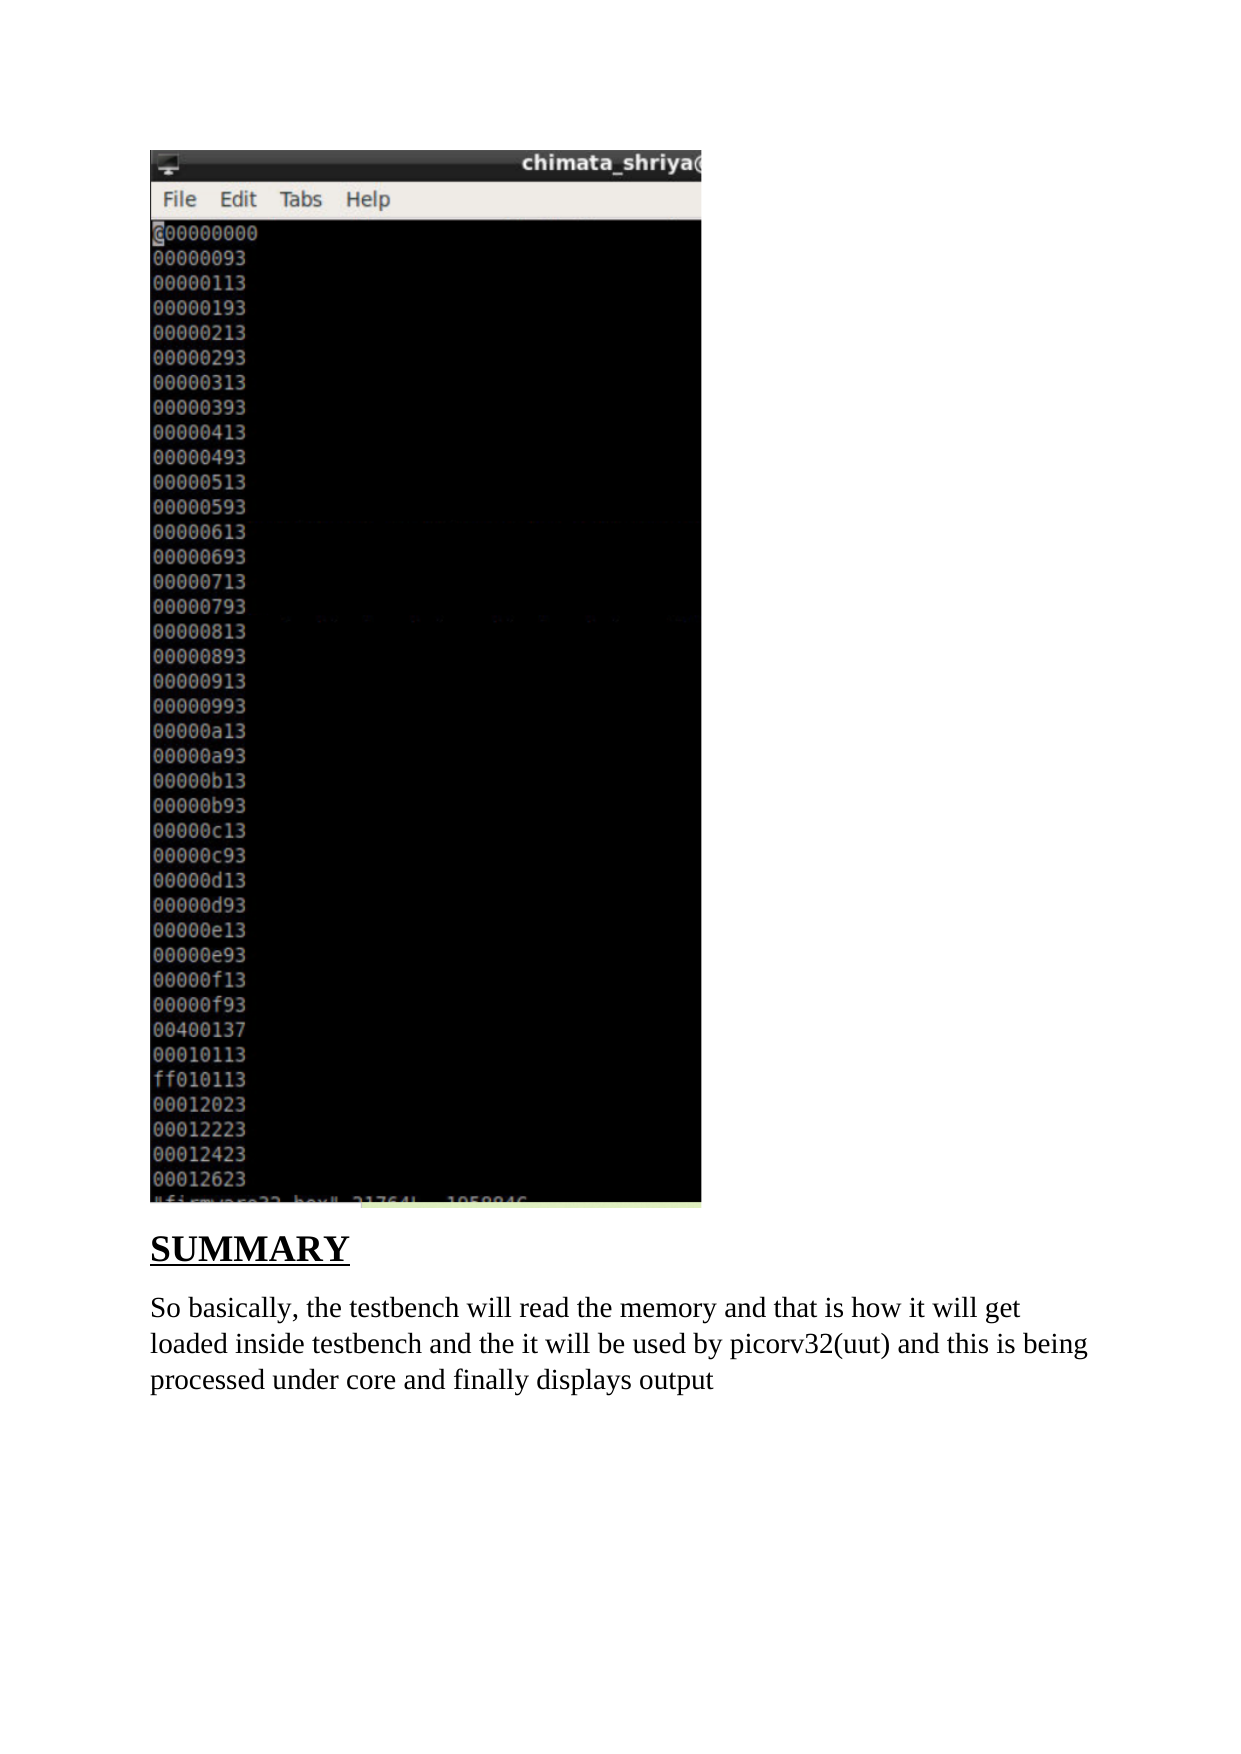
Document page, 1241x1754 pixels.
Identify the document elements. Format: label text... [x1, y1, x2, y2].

picture [150, 150, 702, 1208]
text SUMMARY [150, 1227, 1090, 1270]
text So basically, the testbench will read the memory and that is how it will get loaded inside testbench and the it will be used by picorv32(uut) and this is being processed under core and finally displays output [150, 1290, 1090, 1396]
